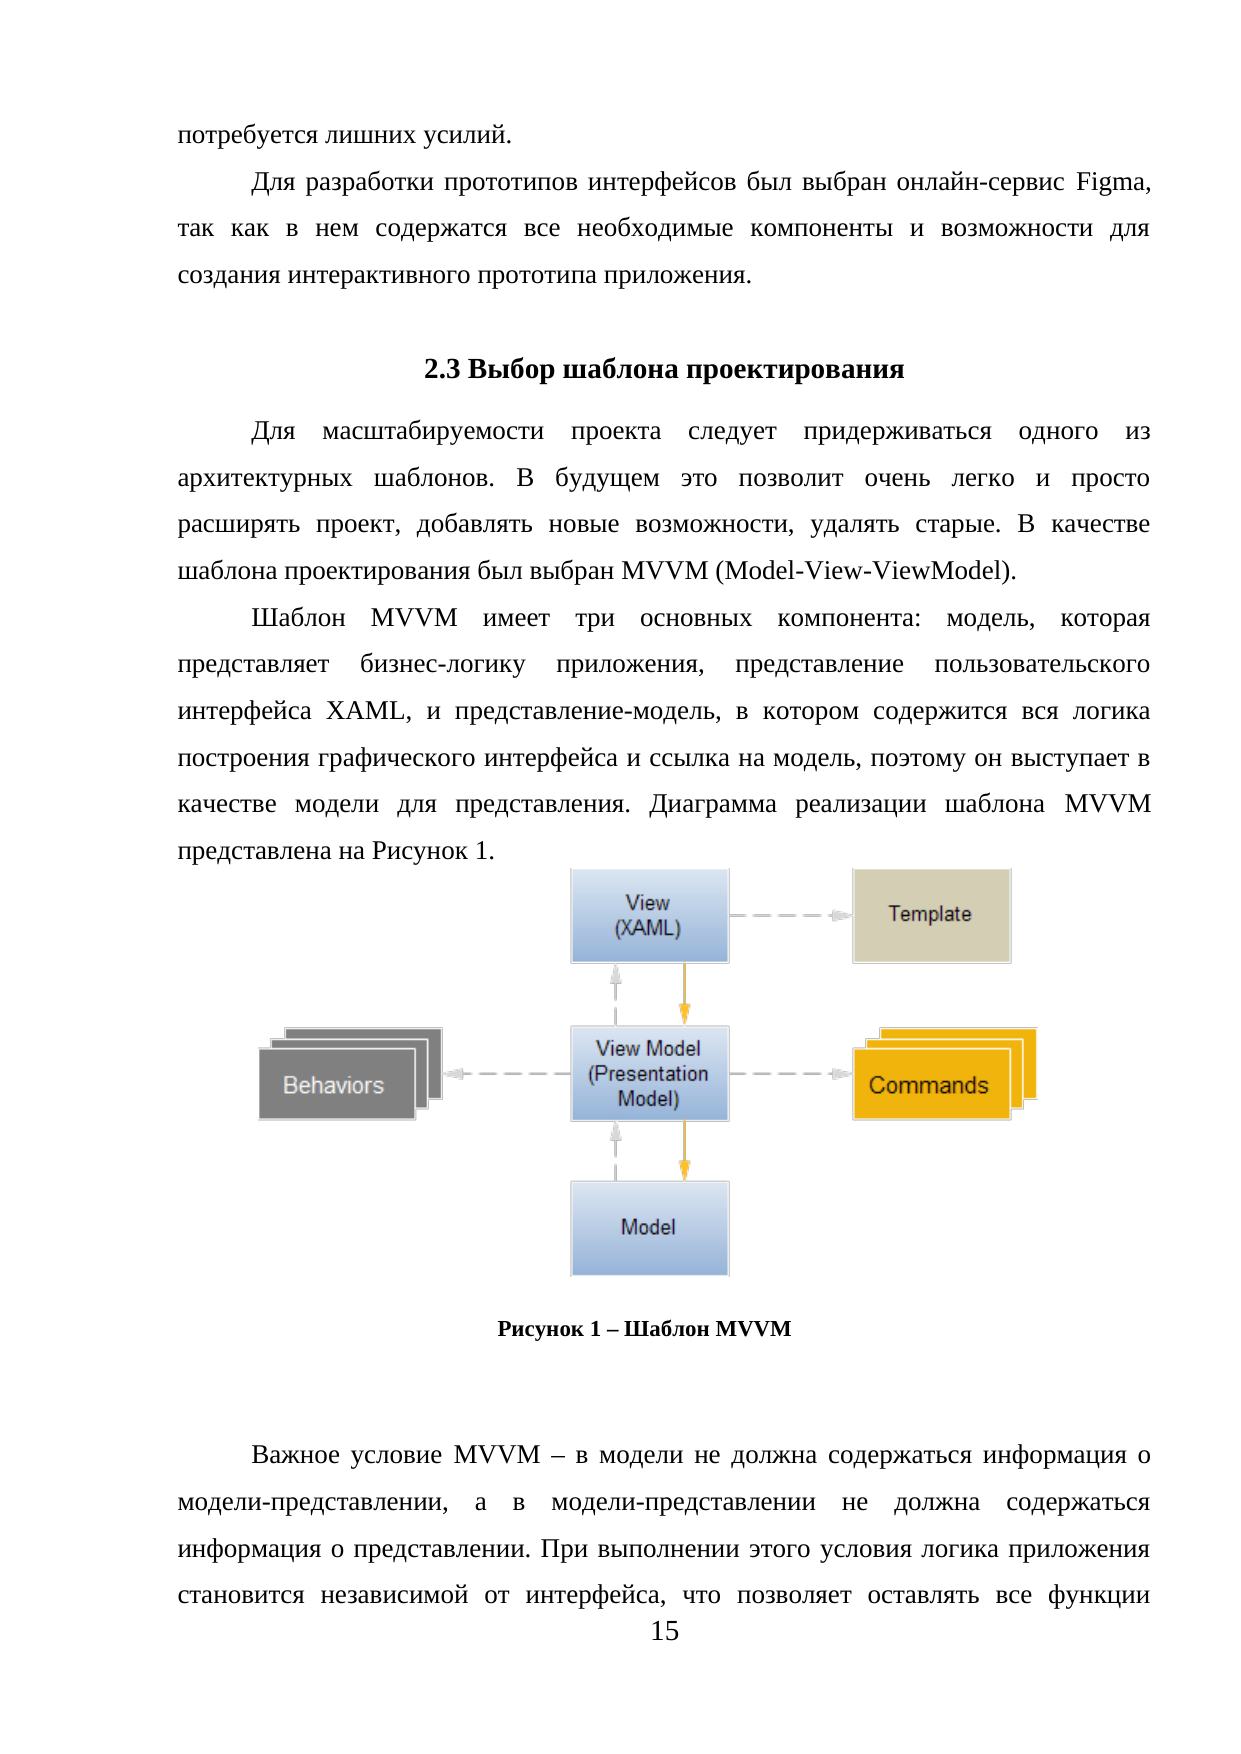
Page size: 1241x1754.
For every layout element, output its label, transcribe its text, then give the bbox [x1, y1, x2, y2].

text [177, 118, 1152, 149]
text Шаблон MVVM имеет три основных компонента: модель, которая представляет бизнес-логику приложения, представление пользовательского интерфейса XAML, и представление-модель, в котором содержится вся логика построения графического интерфейса и ссылка на модель, поэтому он выступает в качестве модели для представления. Диаграмма реализации шаблона MVVM представлена на Рисунок 1. [177, 601, 1152, 865]
picture [258, 868, 1038, 1277]
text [177, 1438, 1152, 1609]
text Для разработки прототипов интерфейсов был выбран онлайн-сервис Figma, так как в нем содержатся все необходимые компоненты и возможности для создания интерактивного прототипа приложения. [177, 165, 1152, 289]
subtitle 2.3 Выбор шаблона проектирования [177, 351, 1152, 385]
text Для масштабируемости проекта следует придерживаться одного из архитектурных шаблонов. В будущем это позволит очень легко и просто расширять проект, добавлять новые возможности, удалять старые. В качестве шаблона проектирования был выбран MVVM (Model-View-ViewModel). [177, 414, 1152, 585]
